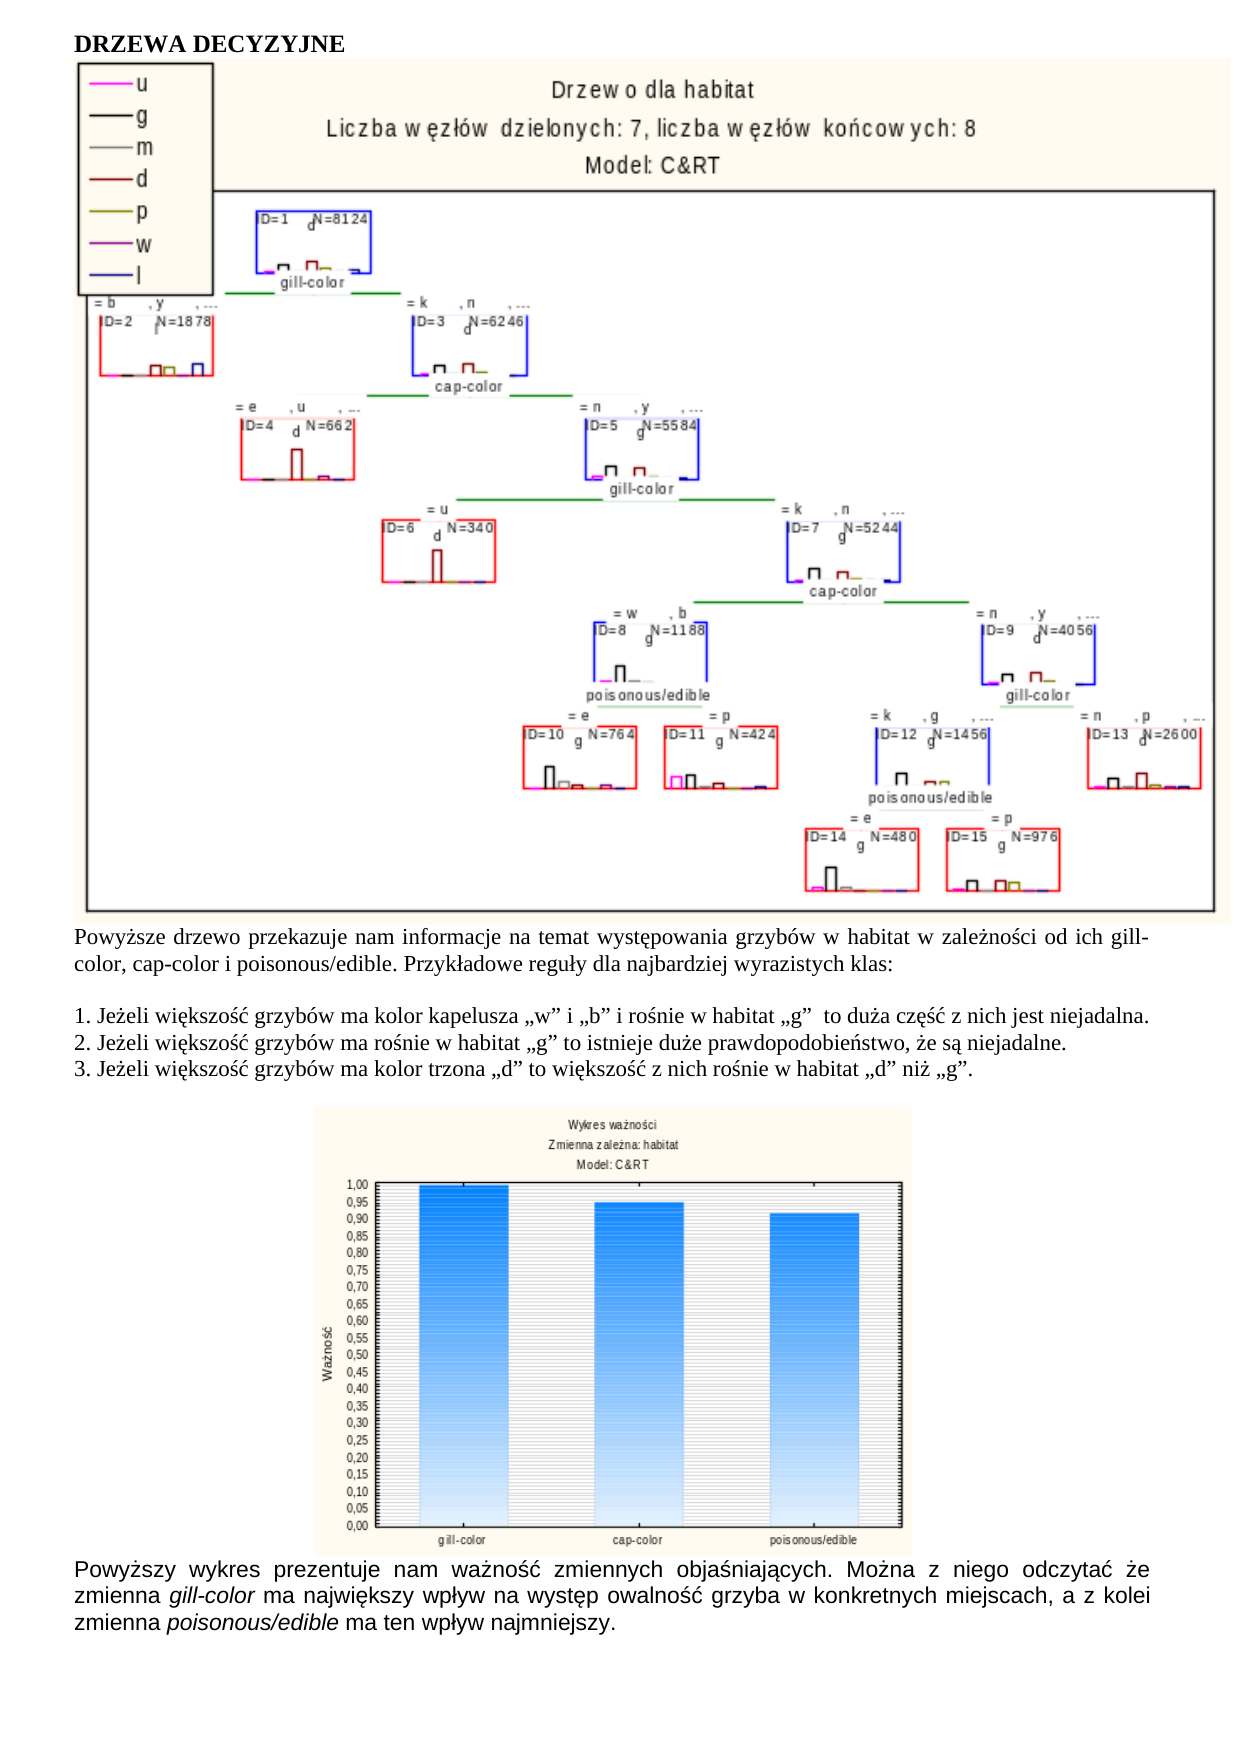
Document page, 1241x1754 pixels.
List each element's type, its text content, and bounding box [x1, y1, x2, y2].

text 3. Jeżeli większość grzybów ma kolor trzona „d” to większość z nich rośnie w habitat „d” niż „g”. [74, 1055, 1151, 1081]
text 2. Jeżeli większość grzybów ma rośnie w habitat „g” to istnieje duże prawdopodobieństwo, że są niejadalne. [74, 1029, 1151, 1055]
text Powyższe drzewo przekazuje nam informacje na temat występowania grzybów w habitat w zależności od ich gill-color, cap-color i poisonous/edible. Przykładowe reguły dla najbardziej wyrazistych klas: [74, 924, 1151, 976]
text 1. Jeżeli większość grzybów ma kolor kapelusza „w” i „b” i rośnie w habitat „g” to duża część z nich jest niejadalna. [74, 1002, 1151, 1029]
text DRZEWA DECYZYJNE [74, 29, 1151, 58]
text Powyższy wykres prezentuje nam ważność zmiennych objaśniających. Można z niego odczytać że zmienna gill-color ma największy wpływ na występ owalność grzyba w konkretnych miejscach, a z kolei zmienna poisonous/edible ma ten wpływ najmniejszy. [74, 1556, 1151, 1635]
